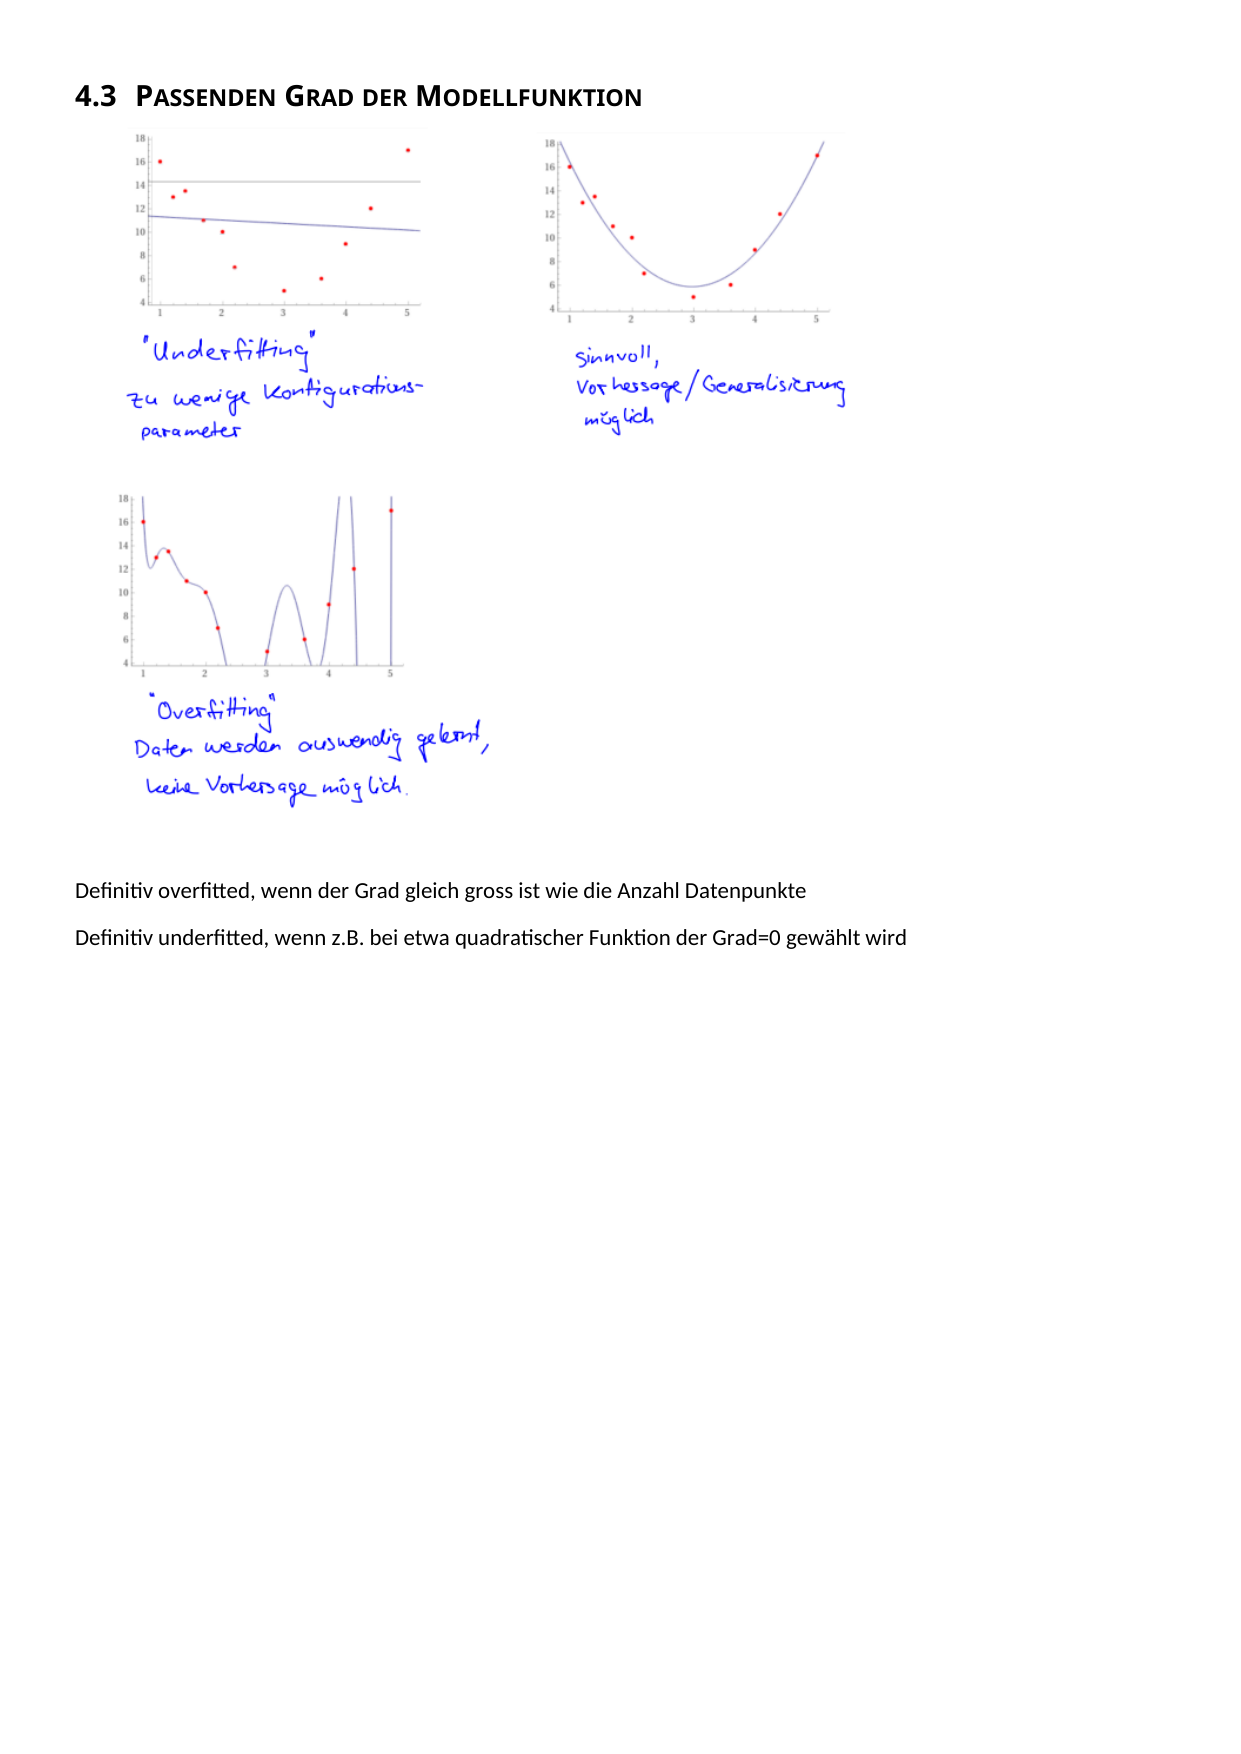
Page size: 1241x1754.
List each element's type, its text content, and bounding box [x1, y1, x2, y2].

picture [75, 117, 851, 811]
text Definitiv overfitted, wenn der Grad gleich gross ist wie die Anzahl Datenpunkte [75, 876, 1165, 904]
text Definitiv underfitted, wenn z.B. bei etwa quadratischer Funktion der Grad=0 gewählt wird [75, 923, 1165, 951]
subtitle Passenden Grad der Modellfunktion [75, 75, 1165, 115]
